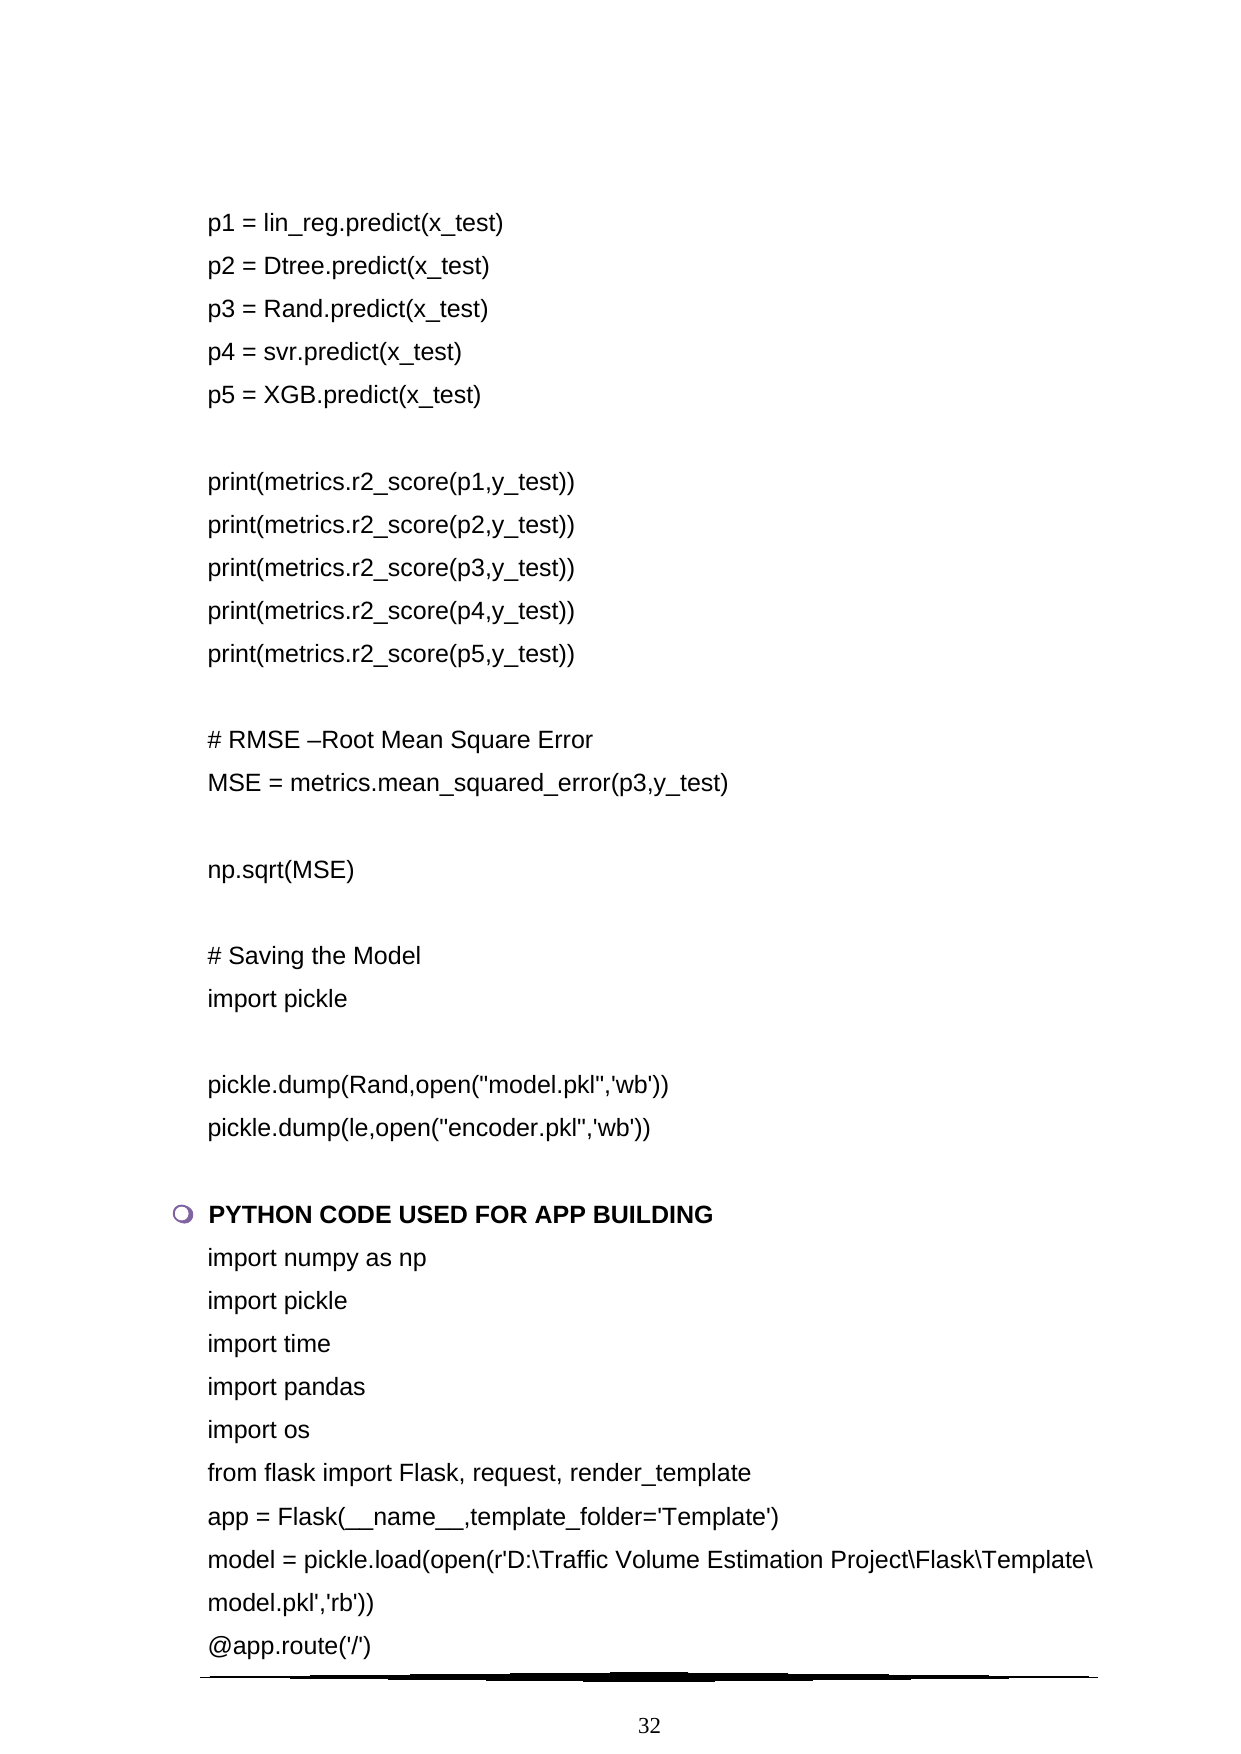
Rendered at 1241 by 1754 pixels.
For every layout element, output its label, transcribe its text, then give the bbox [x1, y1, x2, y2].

text np.sqrt(MSE) [207, 854, 1121, 883]
text import numpy as np [207, 1243, 1121, 1272]
text import os [207, 1415, 1121, 1444]
text app = Flask(__name__,template_folder='Template') [207, 1502, 1121, 1530]
text pickle.dump(Rand,open("model.pkl",'wb')) [207, 1070, 1121, 1099]
text # Saving the Model [207, 941, 1121, 969]
text model = pickle.load(open(r'D:\Traffic Volume Estimation Project\Flask\Template\model.pkl','rb')) [207, 1545, 1121, 1617]
text pickle.dump(le,open("encoder.pkl",'wb')) [207, 1113, 1121, 1142]
text p5 = XGB.predict(x_test) [207, 380, 1121, 409]
text print(metrics.r2_score(p3,y_test)) [207, 553, 1121, 581]
text import pandas [207, 1372, 1121, 1401]
text from flask import Flask, request, render_template [207, 1458, 1121, 1487]
text import pickle [207, 1286, 1121, 1315]
text # RMSE –Root Mean Square Error [207, 725, 1121, 754]
text import time [207, 1329, 1121, 1358]
text print(metrics.r2_score(p1,y_test)) [207, 466, 1121, 495]
text MSE = metrics.mean_squared_error(p3,y_test) [207, 768, 1121, 797]
text p4 = svr.predict(x_test) [207, 337, 1121, 366]
text p3 = Rand.predict(x_test) [207, 294, 1121, 323]
text p1 = lin_reg.predict(x_test) [207, 208, 1121, 236]
text print(metrics.r2_score(p5,y_test)) [207, 639, 1121, 668]
text print(metrics.r2_score(p2,y_test)) [207, 509, 1121, 538]
text print(metrics.r2_score(p4,y_test)) [207, 596, 1121, 624]
text @app.route('/') [207, 1631, 1121, 1660]
text import pickle [207, 984, 1121, 1013]
text p2 = Dtree.predict(x_test) [207, 251, 1121, 279]
list PYTHON CODE USED FOR APP BUILDING [171, 1199, 1121, 1228]
